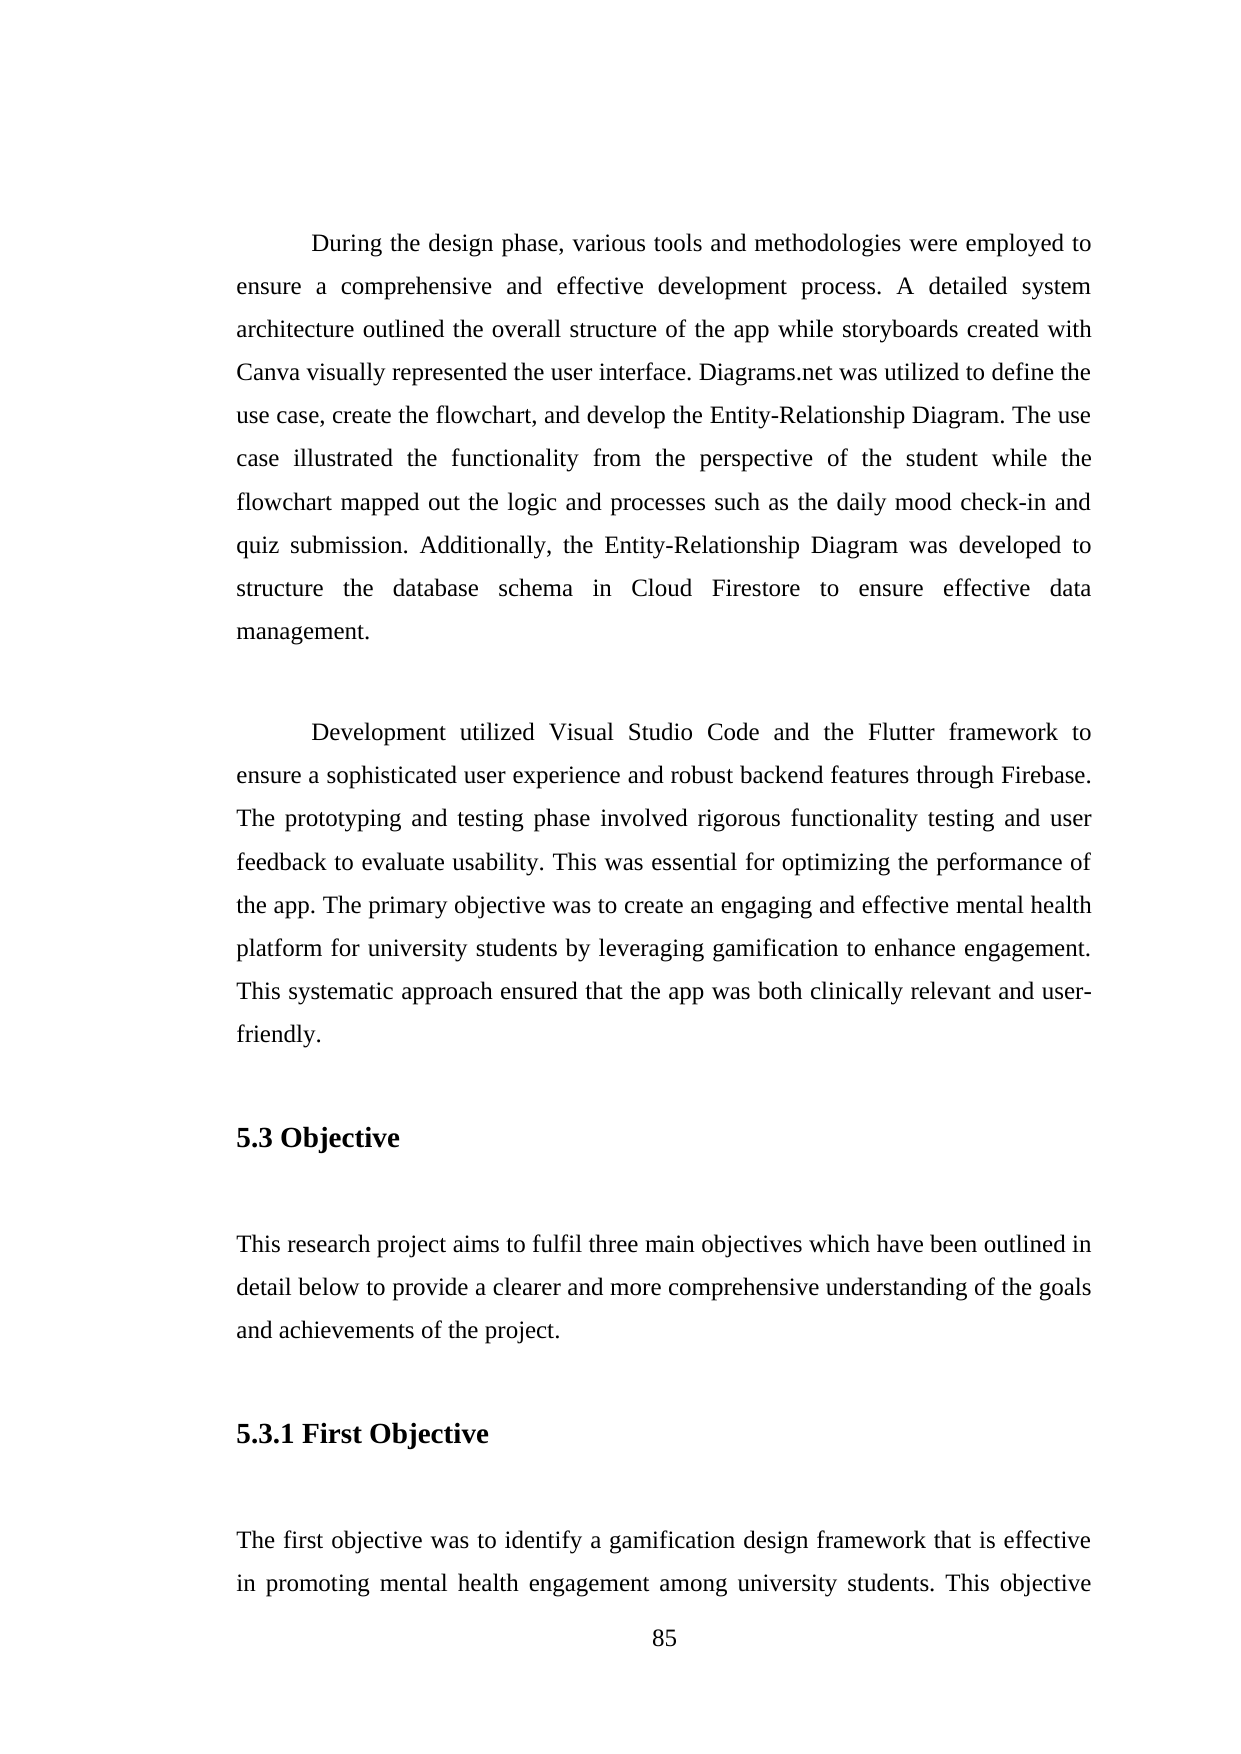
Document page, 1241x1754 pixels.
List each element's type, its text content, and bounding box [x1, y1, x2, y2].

text Development utilized Visual Studio Code and the Flutter framework to ensure a sophisticated user experience and robust backend features through Firebase. The prototyping and testing phase involved rigorous functionality testing and user feedback to evaluate usability. This was essential for optimizing the performance of the app. The primary objective was to create an engaging and effective mental health platform for university students by leveraging gamification to enhance engagement. This systematic approach ensured that the app was both clinically relevant and user-friendly. [236, 717, 1092, 1048]
text During the design phase, various tools and methodologies were employed to ensure a comprehensive and effective development process. A detailed system architecture outlined the overall structure of the app while storyboards created with Canva visually represented the user interface. Diagrams.net was utilized to define the use case, create the flowchart, and develop the Entity-Relationship Diagram. The use case illustrated the functionality from the perspective of the student while the flowchart mapped out the logic and processes such as the daily mood check-in and quiz submission. Additionally, the Entity-Relationship Diagram was developed to structure the database schema in Cloud Firestore to ensure effective data management. [236, 228, 1092, 645]
text 5.3 Objective [236, 1120, 1092, 1154]
text 5.3.1 First Objective [236, 1416, 1092, 1450]
text This research project aims to fulfil three main objectives which have been outlined in detail below to provide a clearer and more comprehensive understanding of the goals and achievements of the project. [236, 1229, 1092, 1344]
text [236, 1525, 1092, 1597]
